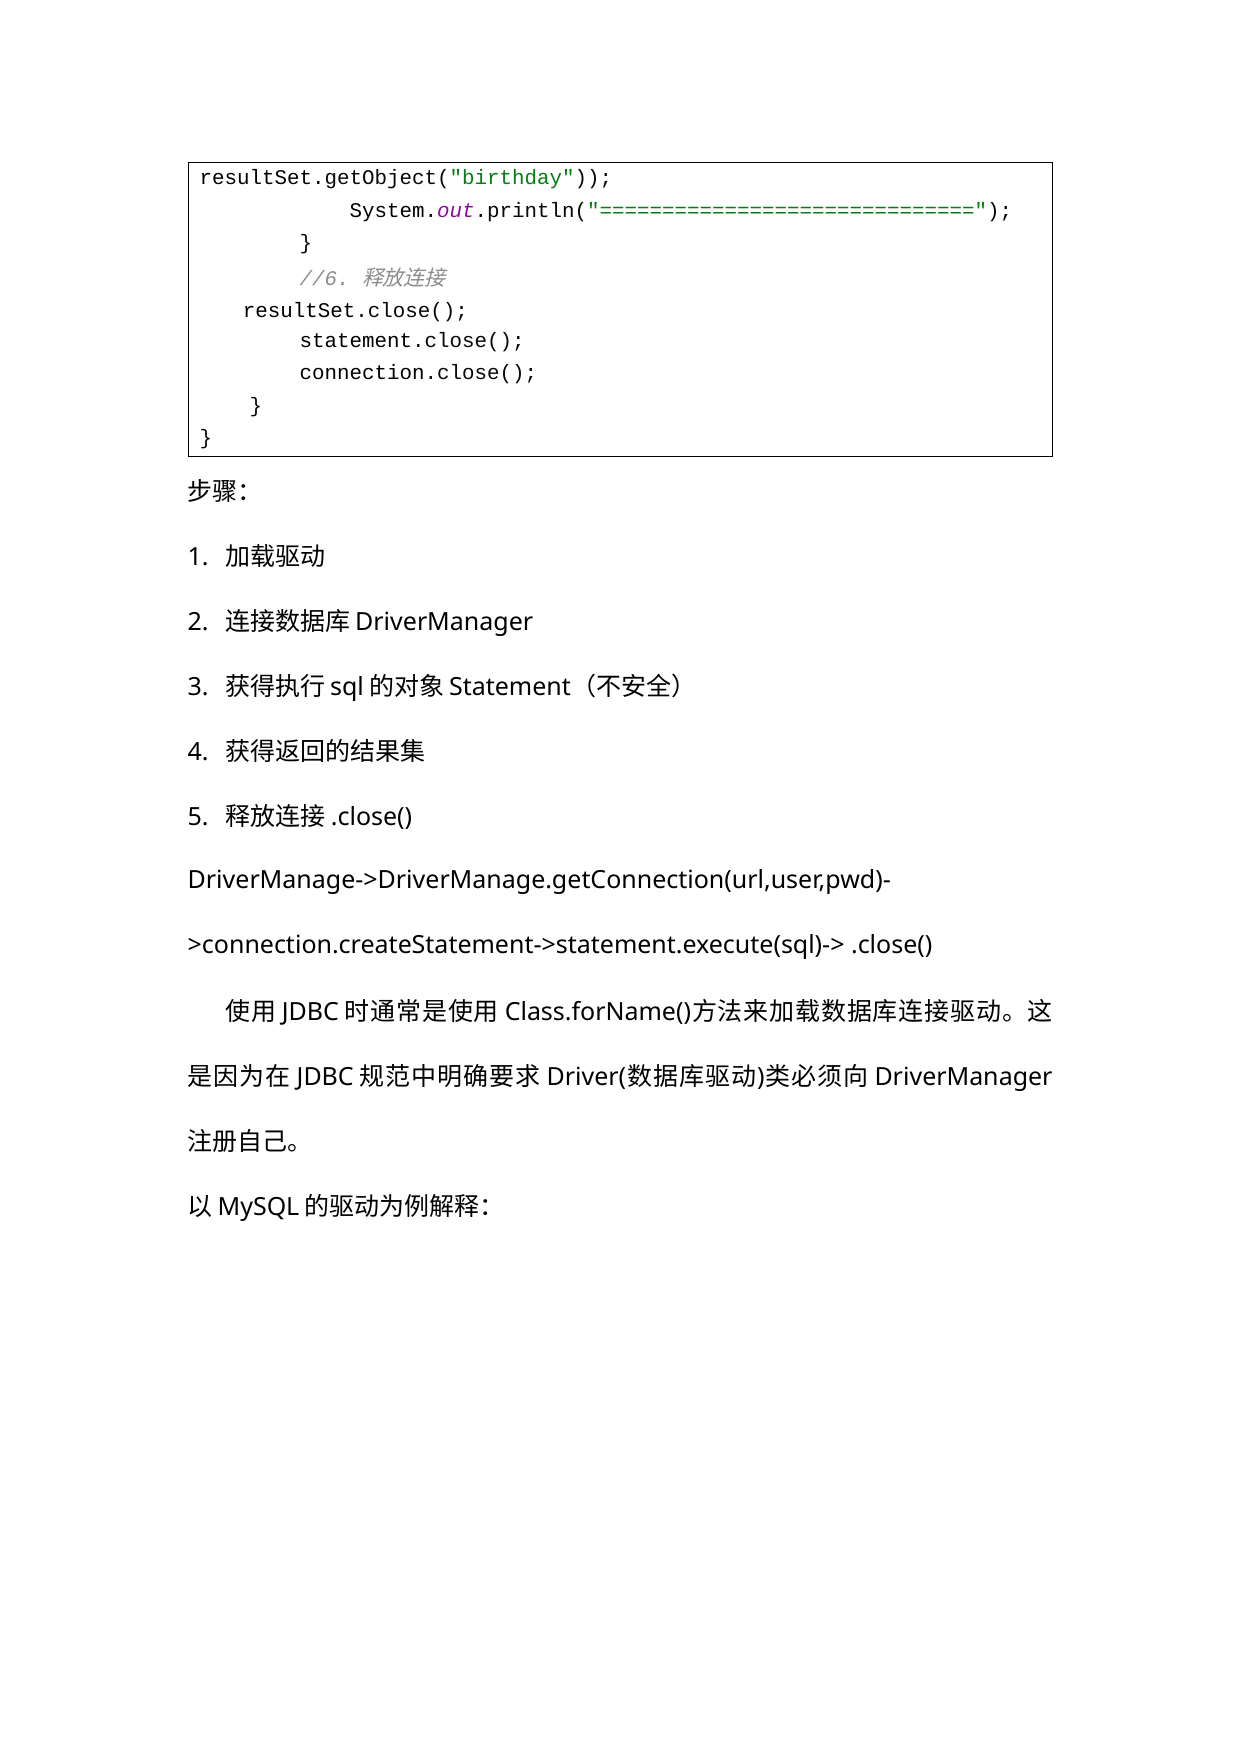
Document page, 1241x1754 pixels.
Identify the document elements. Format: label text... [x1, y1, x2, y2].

list 释放连接 .close() [187, 782, 1053, 847]
text 以MySQL的驱动为例解释： [187, 1172, 1053, 1237]
list 获得执行sql的对象Statement（不安全） [187, 652, 1053, 717]
text DriverManage->DriverManage.getConnection(url,user,pwd)->connection.createStatement->statement.execute(sql)-> .close() [187, 847, 1053, 977]
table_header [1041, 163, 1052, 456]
list 连接数据库DriverManager [187, 587, 1053, 652]
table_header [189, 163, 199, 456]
text 步骤： [187, 457, 1053, 522]
text 使用JDBC时通常是使用Class.forName()方法来加载数据库连接驱动。这是因为在JDBC规范中明确要求Driver(数据库驱动)类必须向DriverManager注册自己。 [187, 977, 1053, 1172]
list 加载驱动 [187, 522, 1053, 587]
list 获得返回的结果集 [187, 717, 1053, 782]
